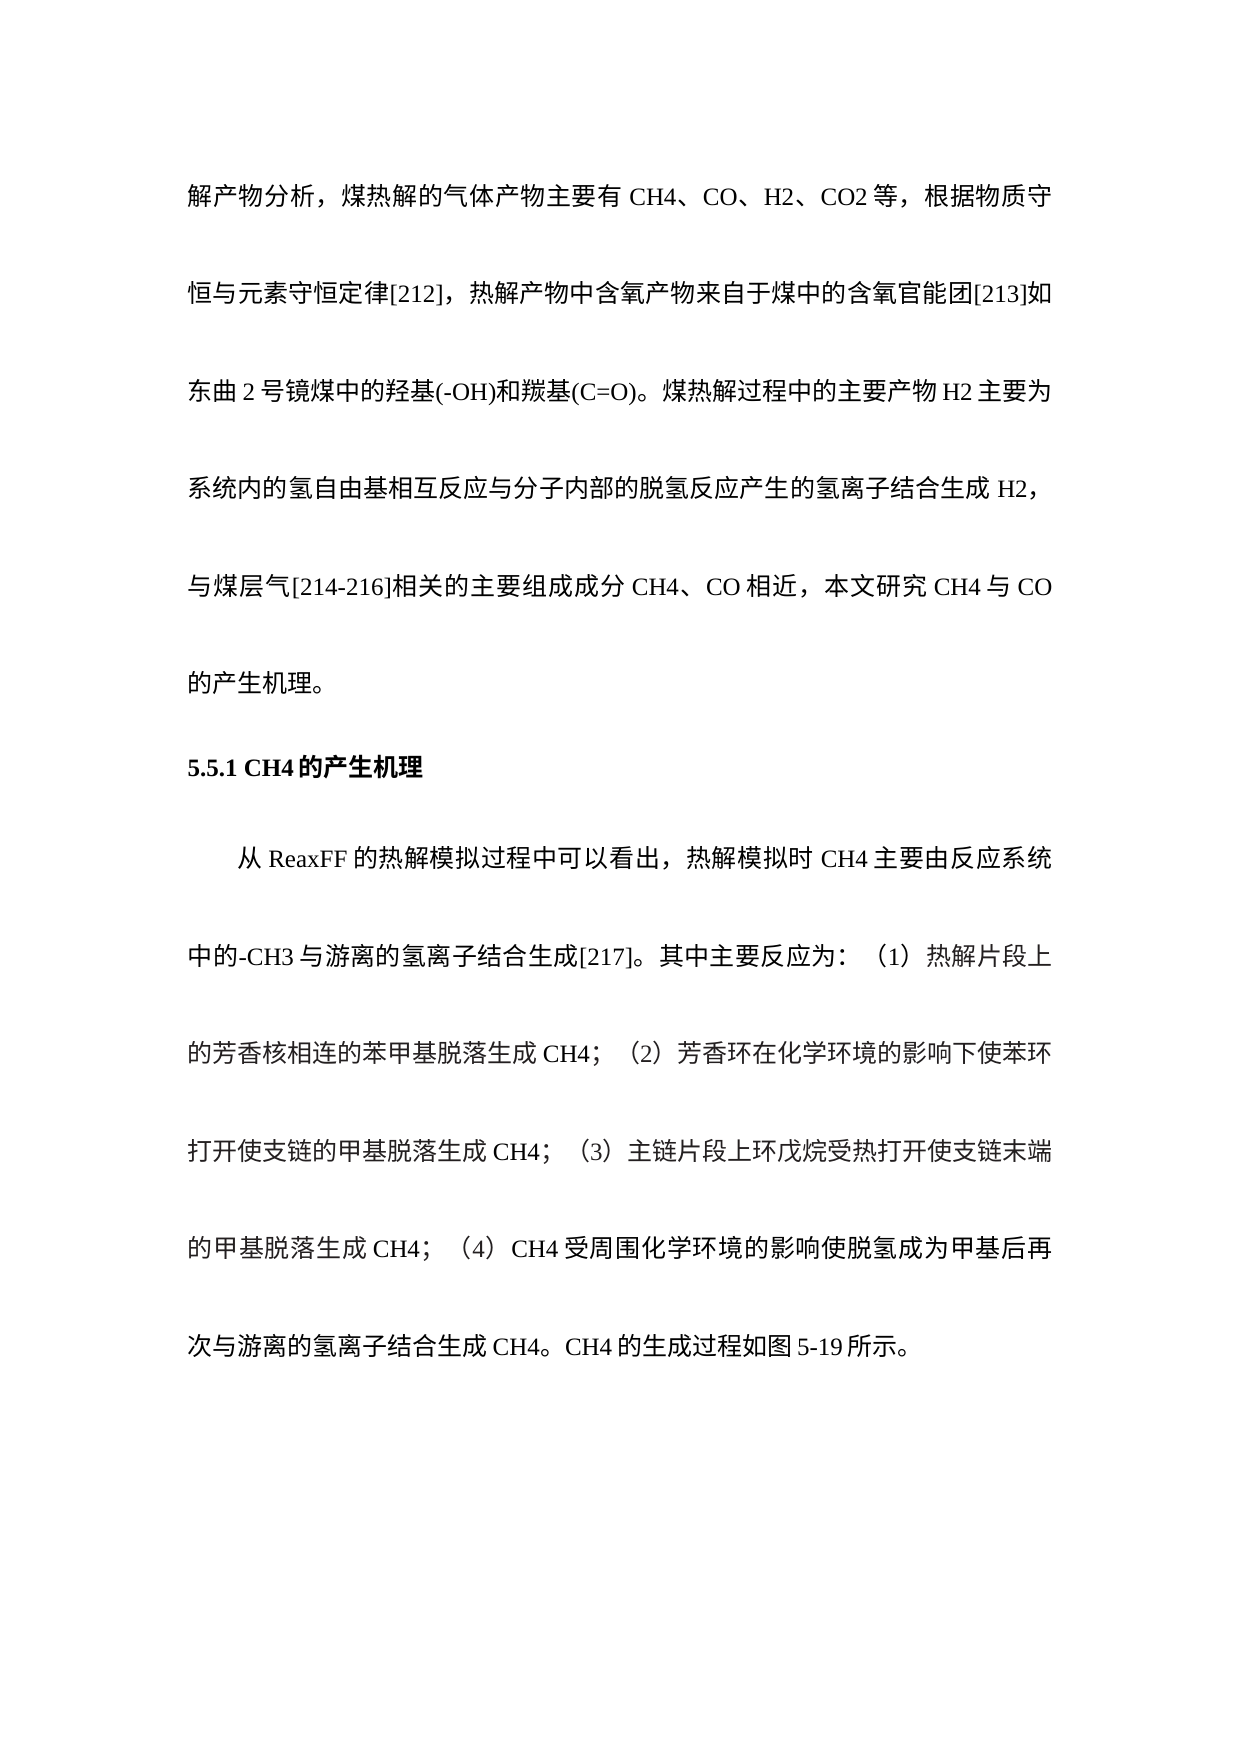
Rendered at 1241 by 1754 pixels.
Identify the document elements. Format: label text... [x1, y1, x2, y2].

text 从ReaxFF的热解模拟过程中可以看出，热解模拟时CH4主要由反应系统中的-CH3与游离的氢离子结合生成[217]。其中主要反应为：（1）热解片段上的芳香核相连的苯甲基脱落生成CH4；（2）芳香环在化学环境的影响下使苯环打开使支链的甲基脱落生成CH4；（3）主链片段上环戊烷受热打开使支链末端的甲基脱落生成CH4；（4）CH4受周围化学环境的影响使脱氢成为甲基后再次与游离的氢离子结合生成CH4。CH4的生成过程如图5-19所示。 [187, 824, 1053, 1377]
text 5.5.1 CH4的产生机理 [187, 733, 1053, 798]
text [187, 162, 1053, 714]
